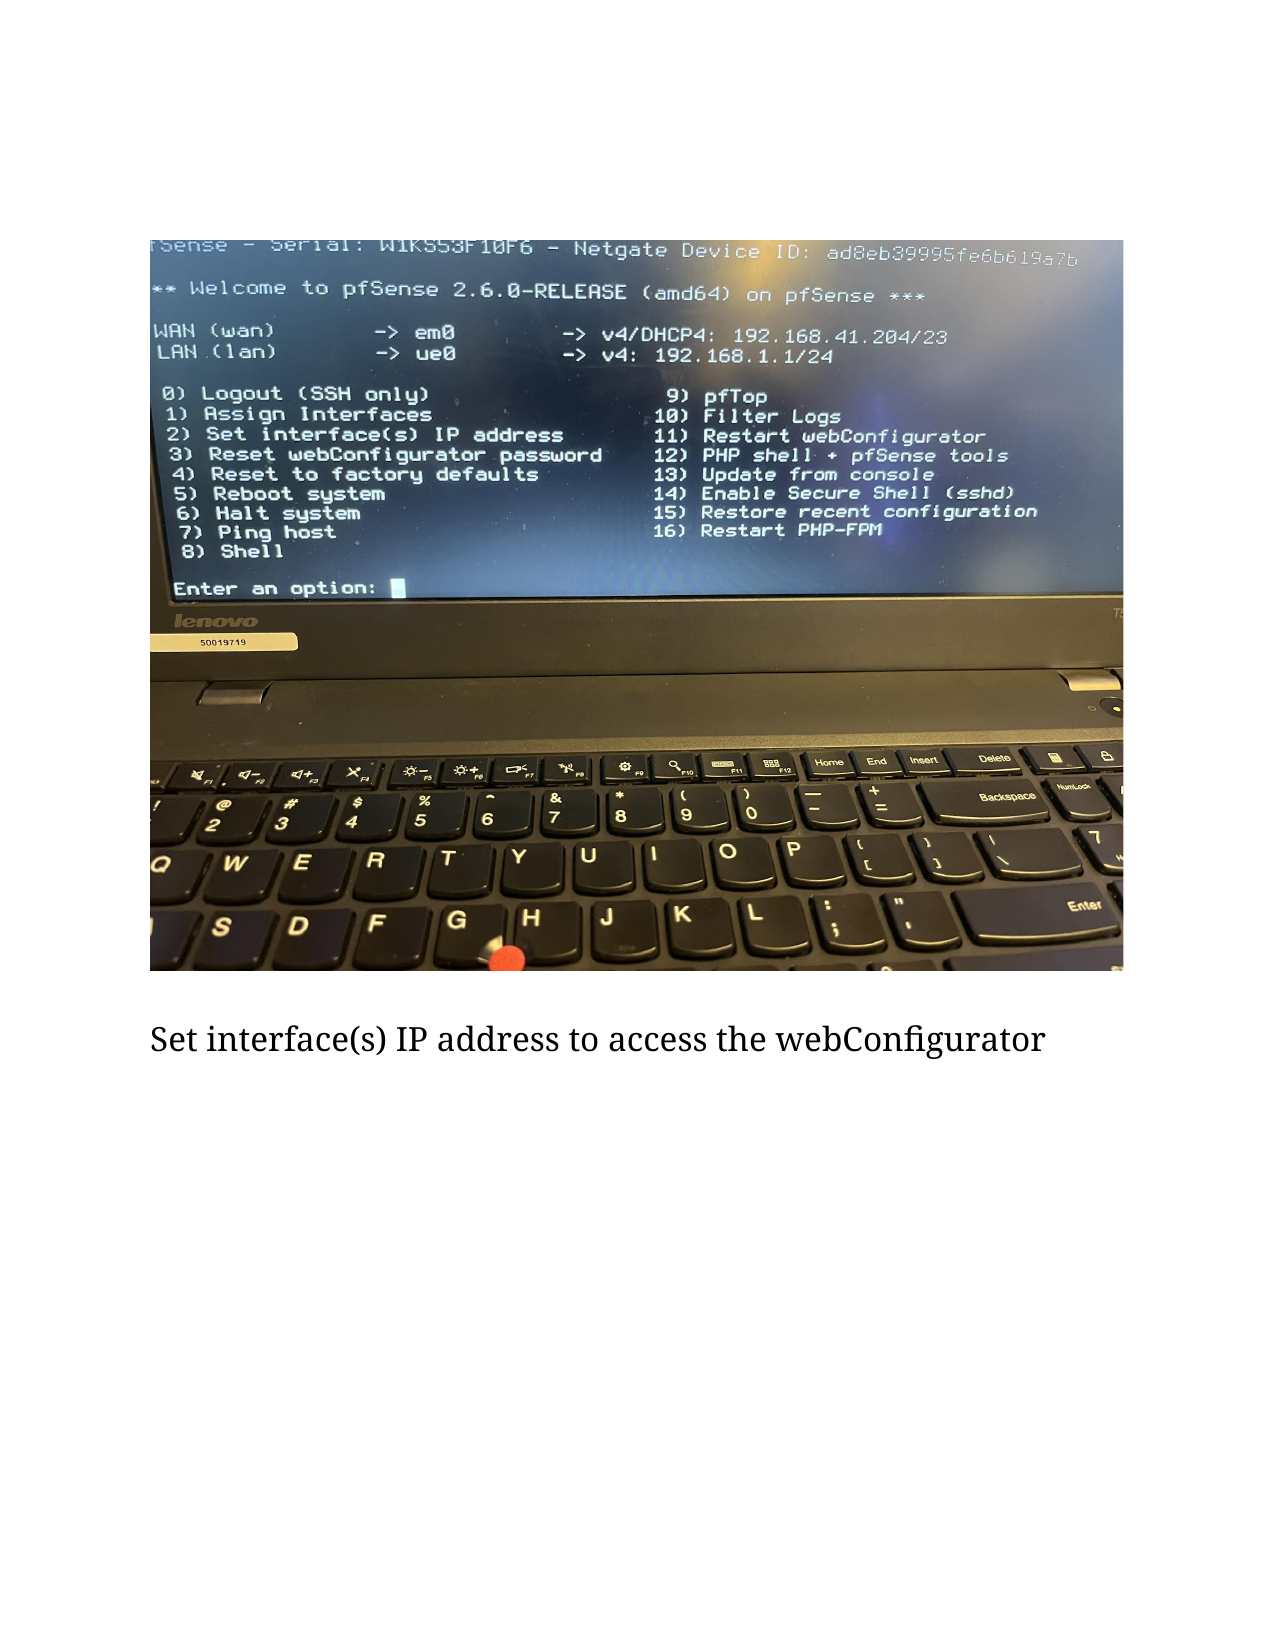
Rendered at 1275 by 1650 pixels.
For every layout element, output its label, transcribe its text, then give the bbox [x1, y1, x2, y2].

picture [150, 240, 1124, 971]
text Set interface(s) IP address to access the webConfigurator [150, 1016, 1125, 1061]
